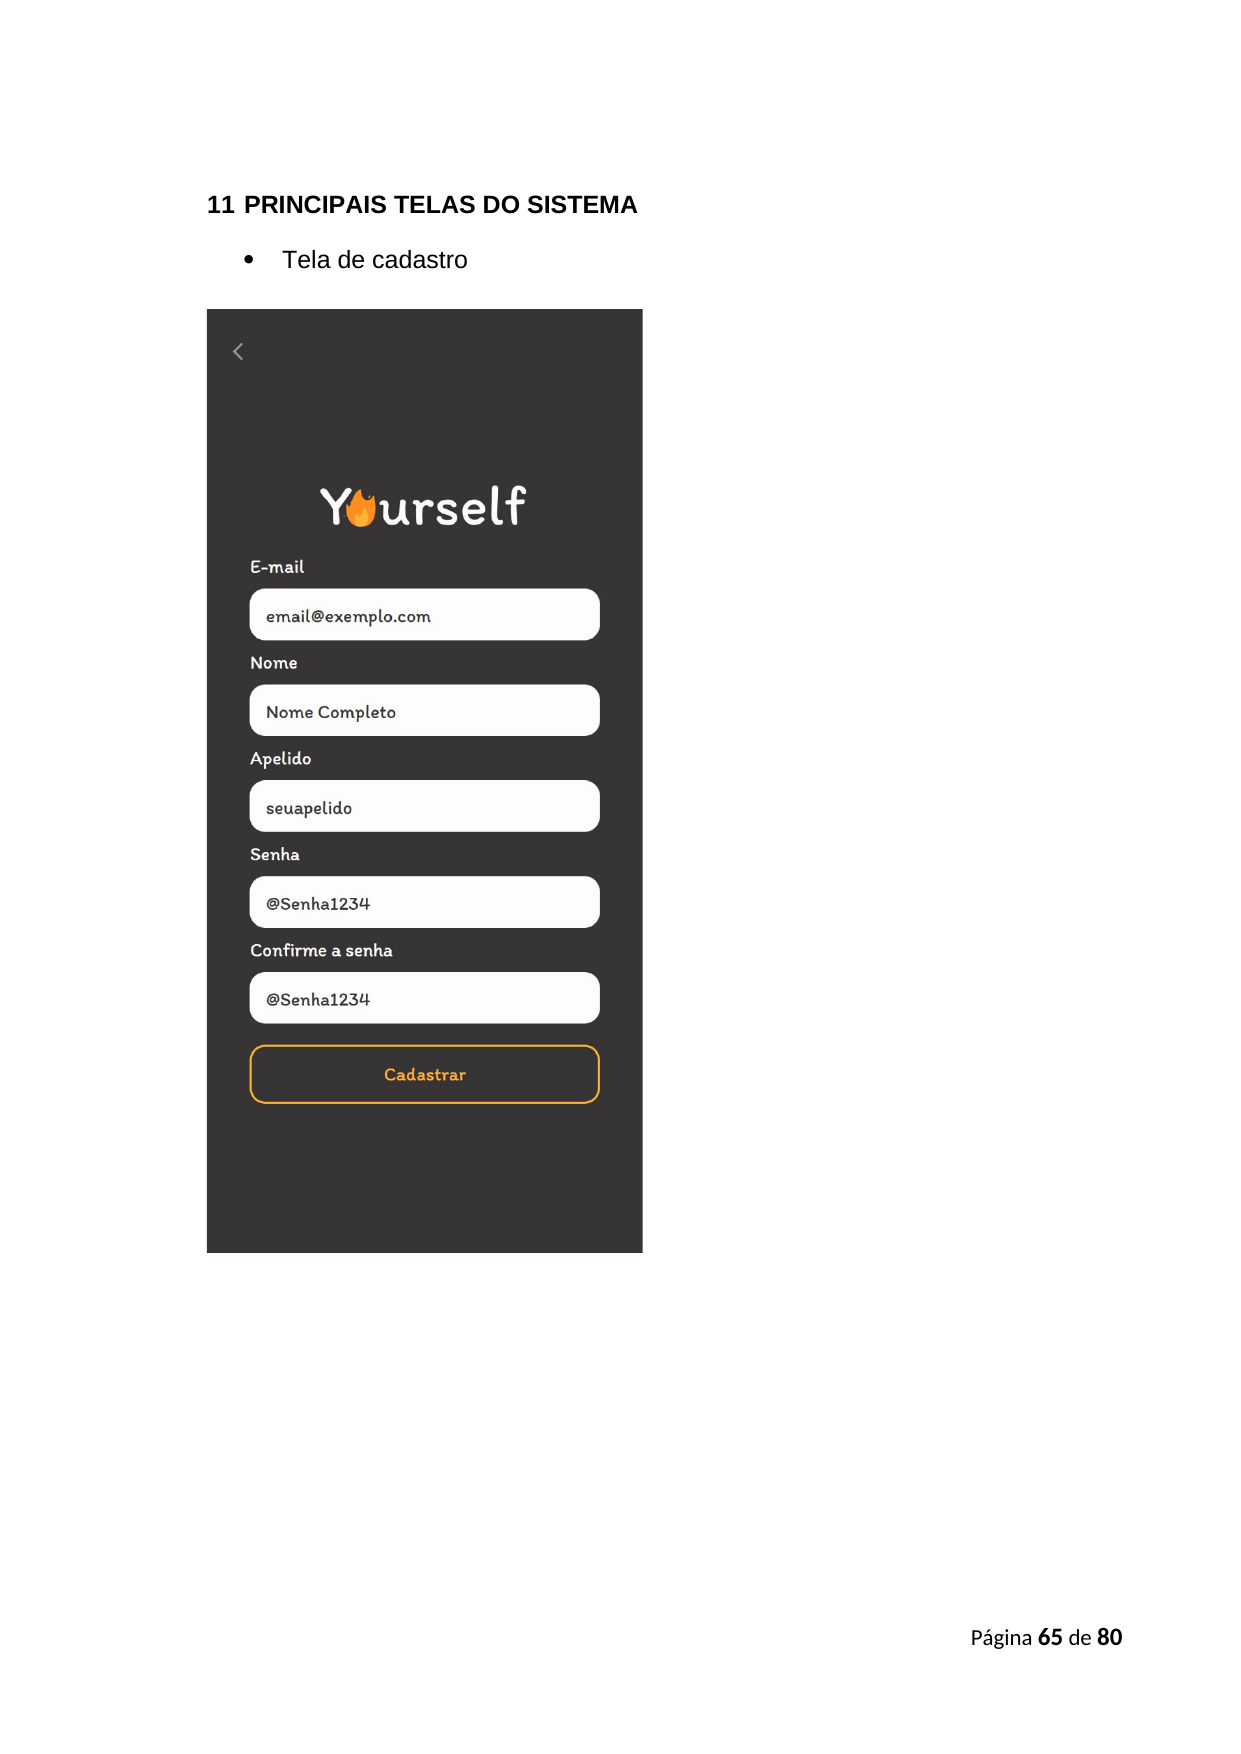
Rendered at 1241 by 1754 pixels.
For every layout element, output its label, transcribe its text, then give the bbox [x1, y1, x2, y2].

list Tela de cadastro [244, 245, 1122, 274]
picture [206, 309, 643, 1253]
subtitle PRINCIPAIS TELAS DO SISTEMA [207, 190, 1122, 218]
